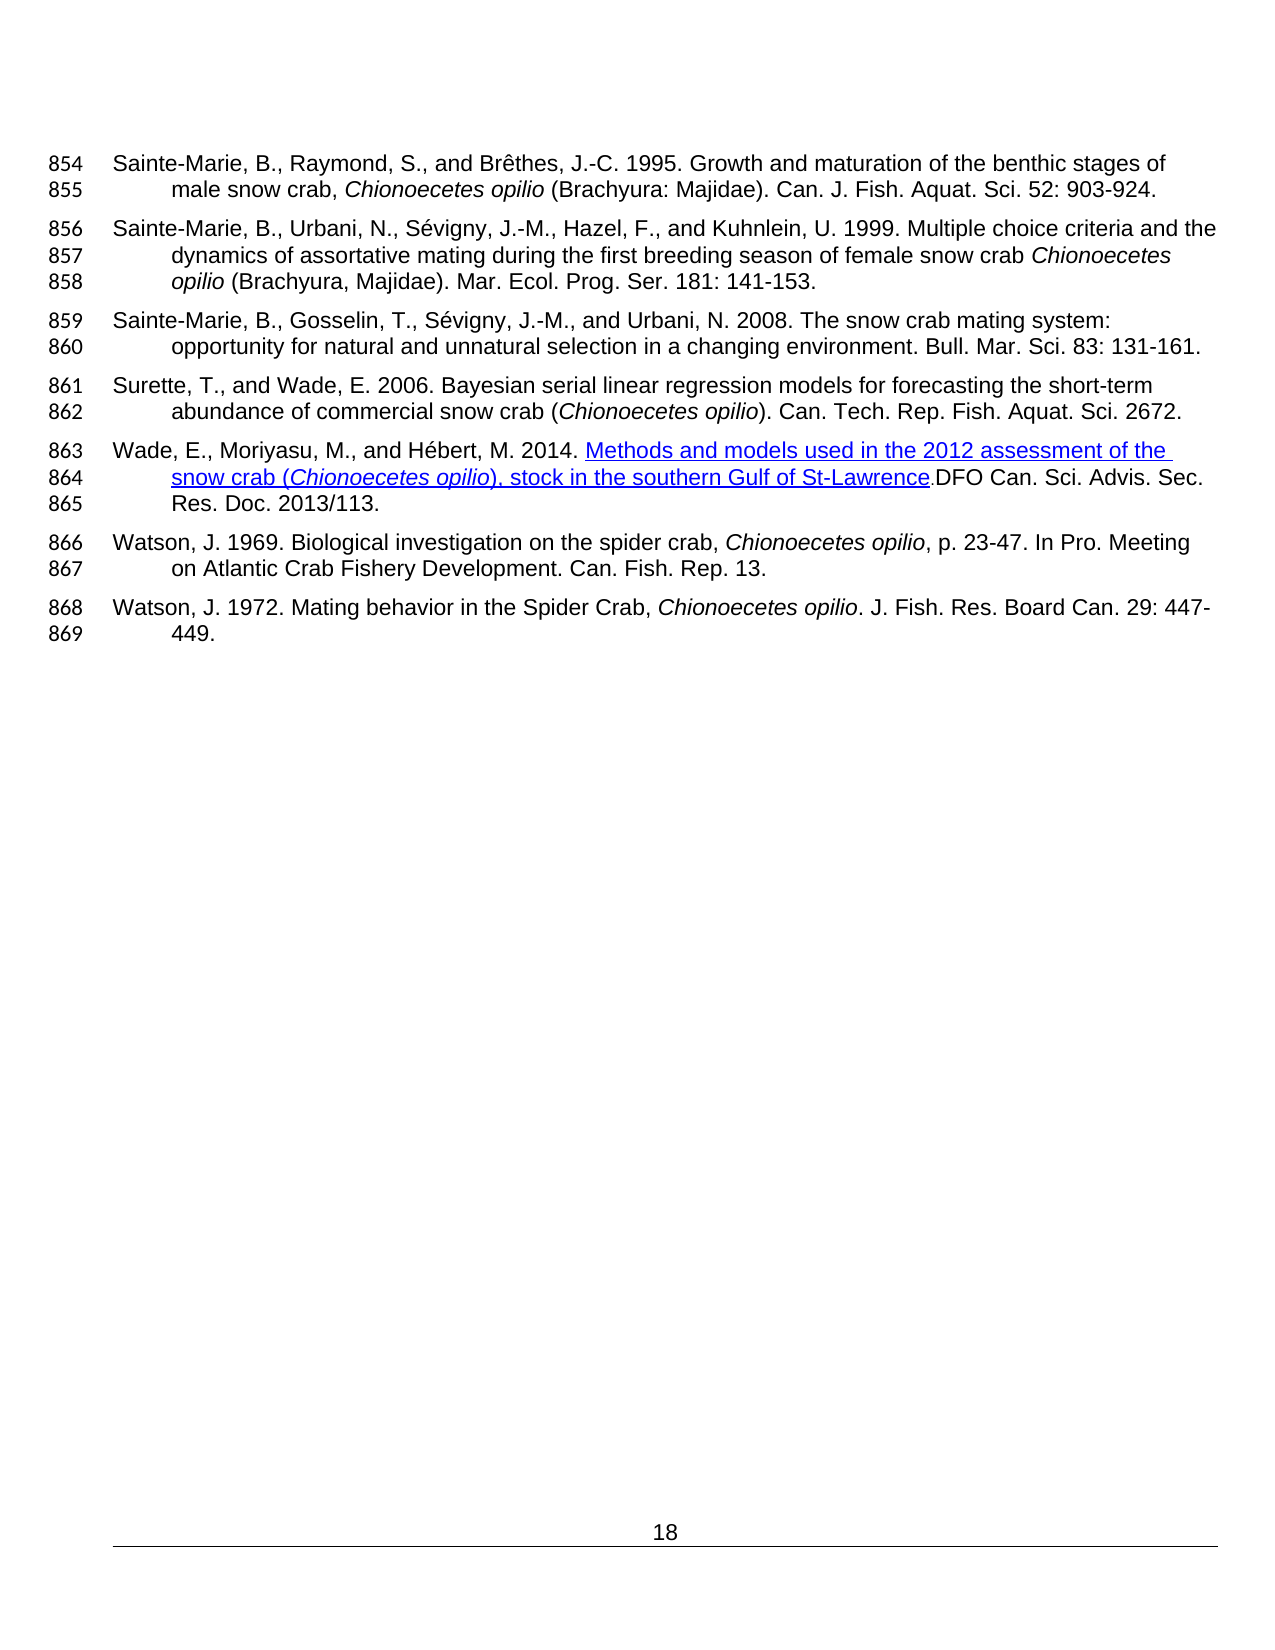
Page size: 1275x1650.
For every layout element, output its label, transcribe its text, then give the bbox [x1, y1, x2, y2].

text Sainte-Marie, B., Raymond, S., and Brêthes, J.-C. 1995. Growth and maturation of the benthic stages of male snow crab, Chionoecetes opilio (Brachyura: Majidae). Can. J. Fish. Aquat. Sci. 52: 903-924. [112, 150, 1218, 203]
text Watson, J. 1972. Mating behavior in the Spider Crab, Chionoecetes opilio. J. Fish. Res. Board Can. 29: 447-449. [112, 594, 1218, 647]
text Sainte-Marie, B., Gosselin, T., Sévigny, J.-M., and Urbani, N. 2008. The snow crab mating system: opportunity for natural and unnatural selection in a changing environment. Bull. Mar. Sci. 83: 131-161. [112, 307, 1218, 359]
text Sainte-Marie, B., Urbani, N., Sévigny, J.-M., Hazel, F., and Kuhnlein, U. 1999. Multiple choice criteria and the dynamics of assortative mating during the first breeding season of female snow crab Chionoecetes opilio (Brachyura, Majidae). Mar. Ecol. Prog. Ser. 181: 141-153. [112, 215, 1218, 294]
text Watson, J. 1969. Biological investigation on the spider crab, Chionoecetes opilio, p. 23-47. In Pro. Meeting on Atlantic Crab Fishery Development. Can. Fish. Rep. 13. [112, 529, 1218, 581]
text Surette, T., and Wade, E. 2006. Bayesian serial linear regression models for forecasting the short-term abundance of commercial snow crab (Chionoecetes opilio). Can. Tech. Rep. Fish. Aquat. Sci. 2672. [112, 372, 1218, 425]
text Wade, E., Moriyasu, M., and Hébert, M. 2014. Methods and models used in the 2012 assessment of the snow crab (Chionoecetes opilio), stock in the southern Gulf of St-Lawrence.DFO Can. Sci. Advis. Sec. Res. Doc. 2013/113. [112, 437, 1218, 516]
